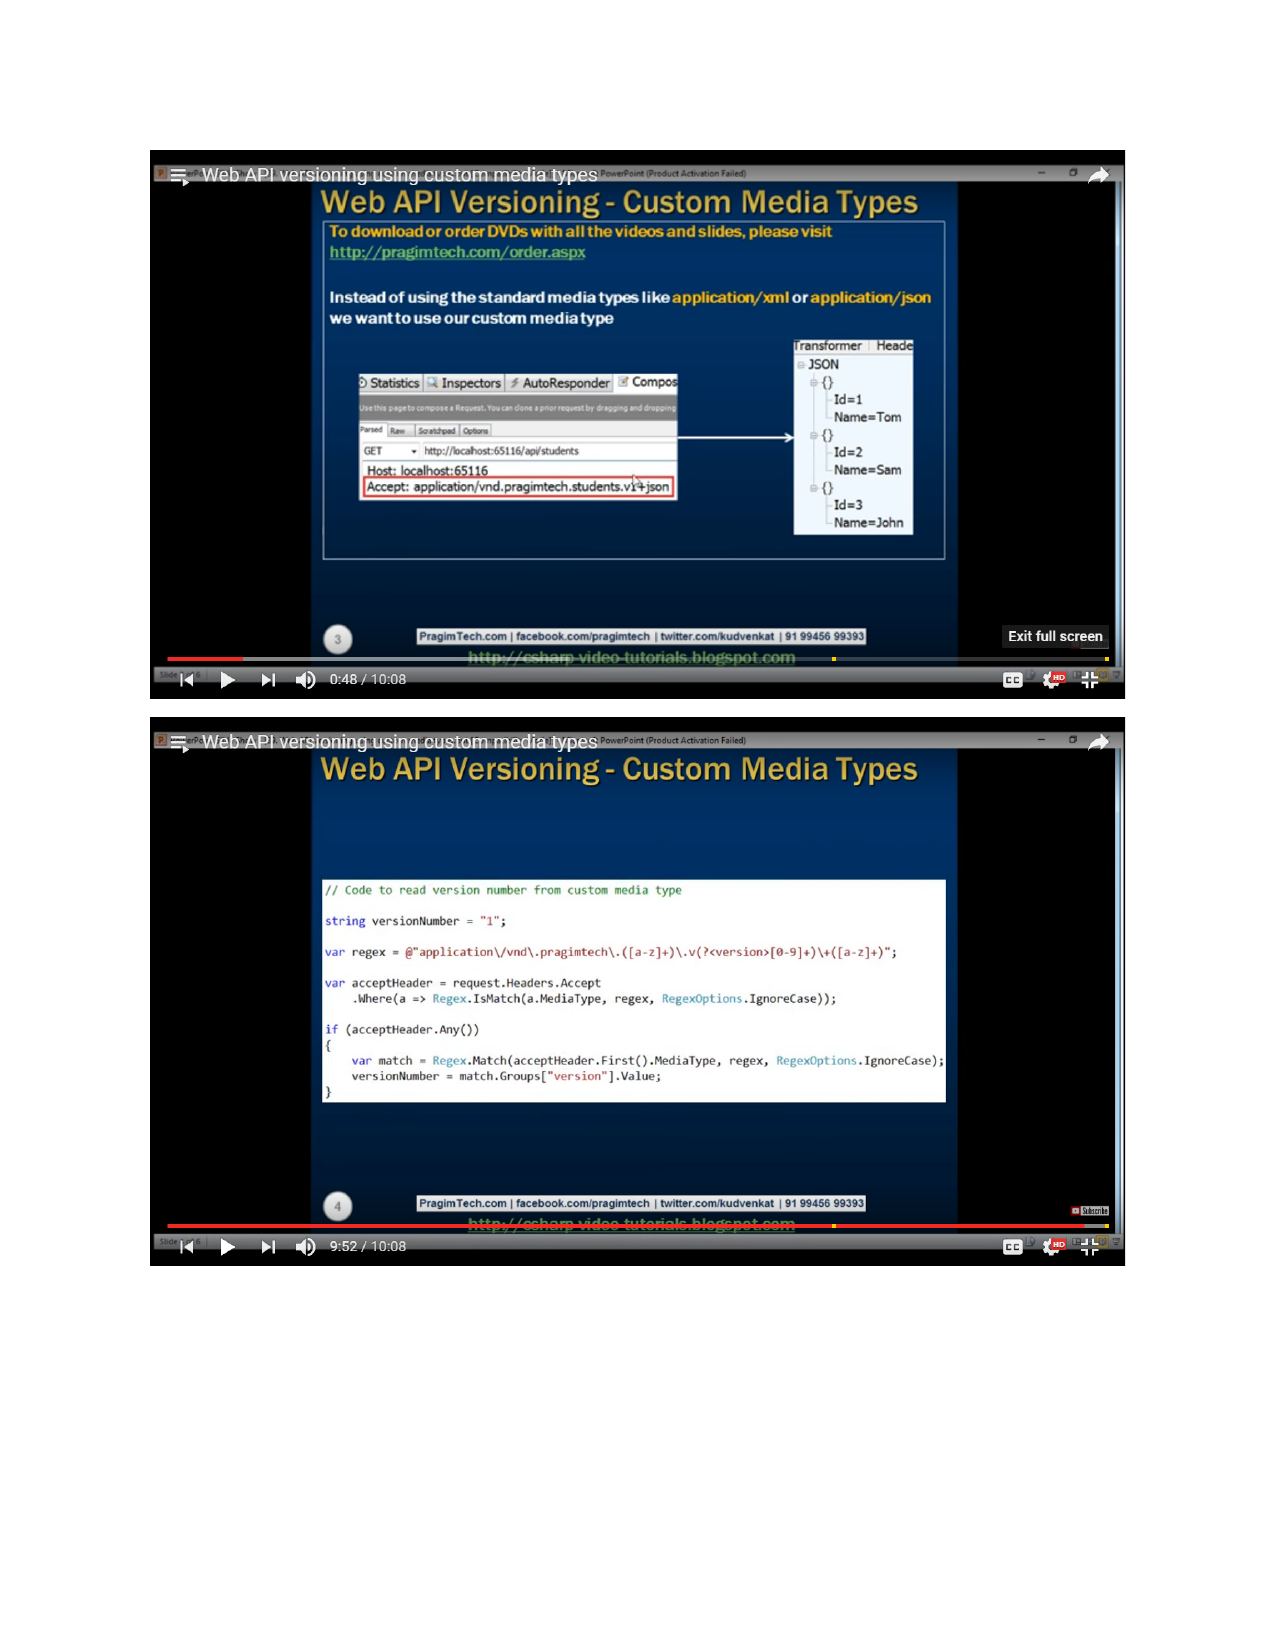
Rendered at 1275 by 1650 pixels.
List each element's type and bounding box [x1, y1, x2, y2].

picture [150, 150, 1125, 699]
picture [150, 717, 1125, 1266]
